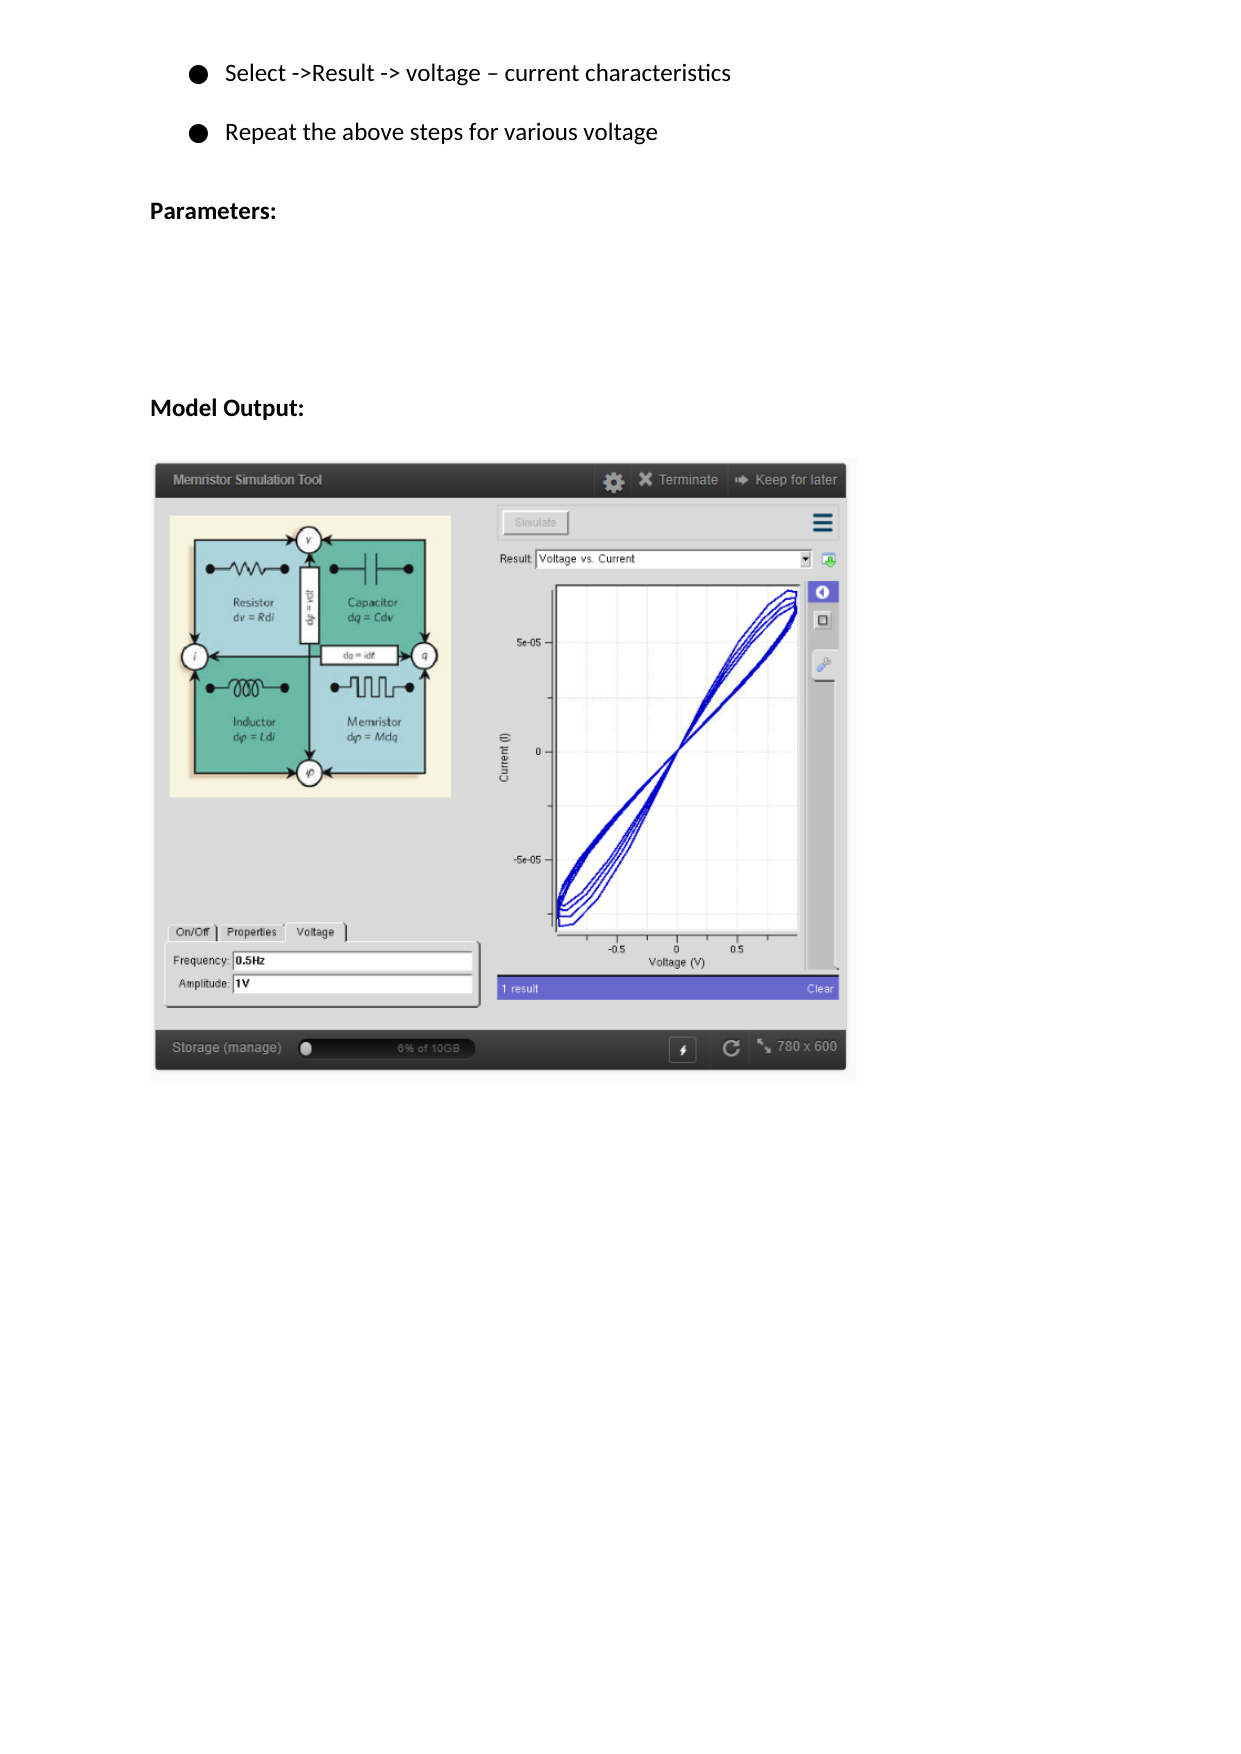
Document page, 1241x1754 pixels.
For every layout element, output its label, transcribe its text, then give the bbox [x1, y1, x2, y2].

list Repeat the above steps for various voltage [187, 103, 1090, 154]
text Parameters: [150, 195, 1090, 226]
text Model Output: [150, 392, 1090, 423]
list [187, 44, 1090, 96]
picture [150, 458, 857, 1082]
